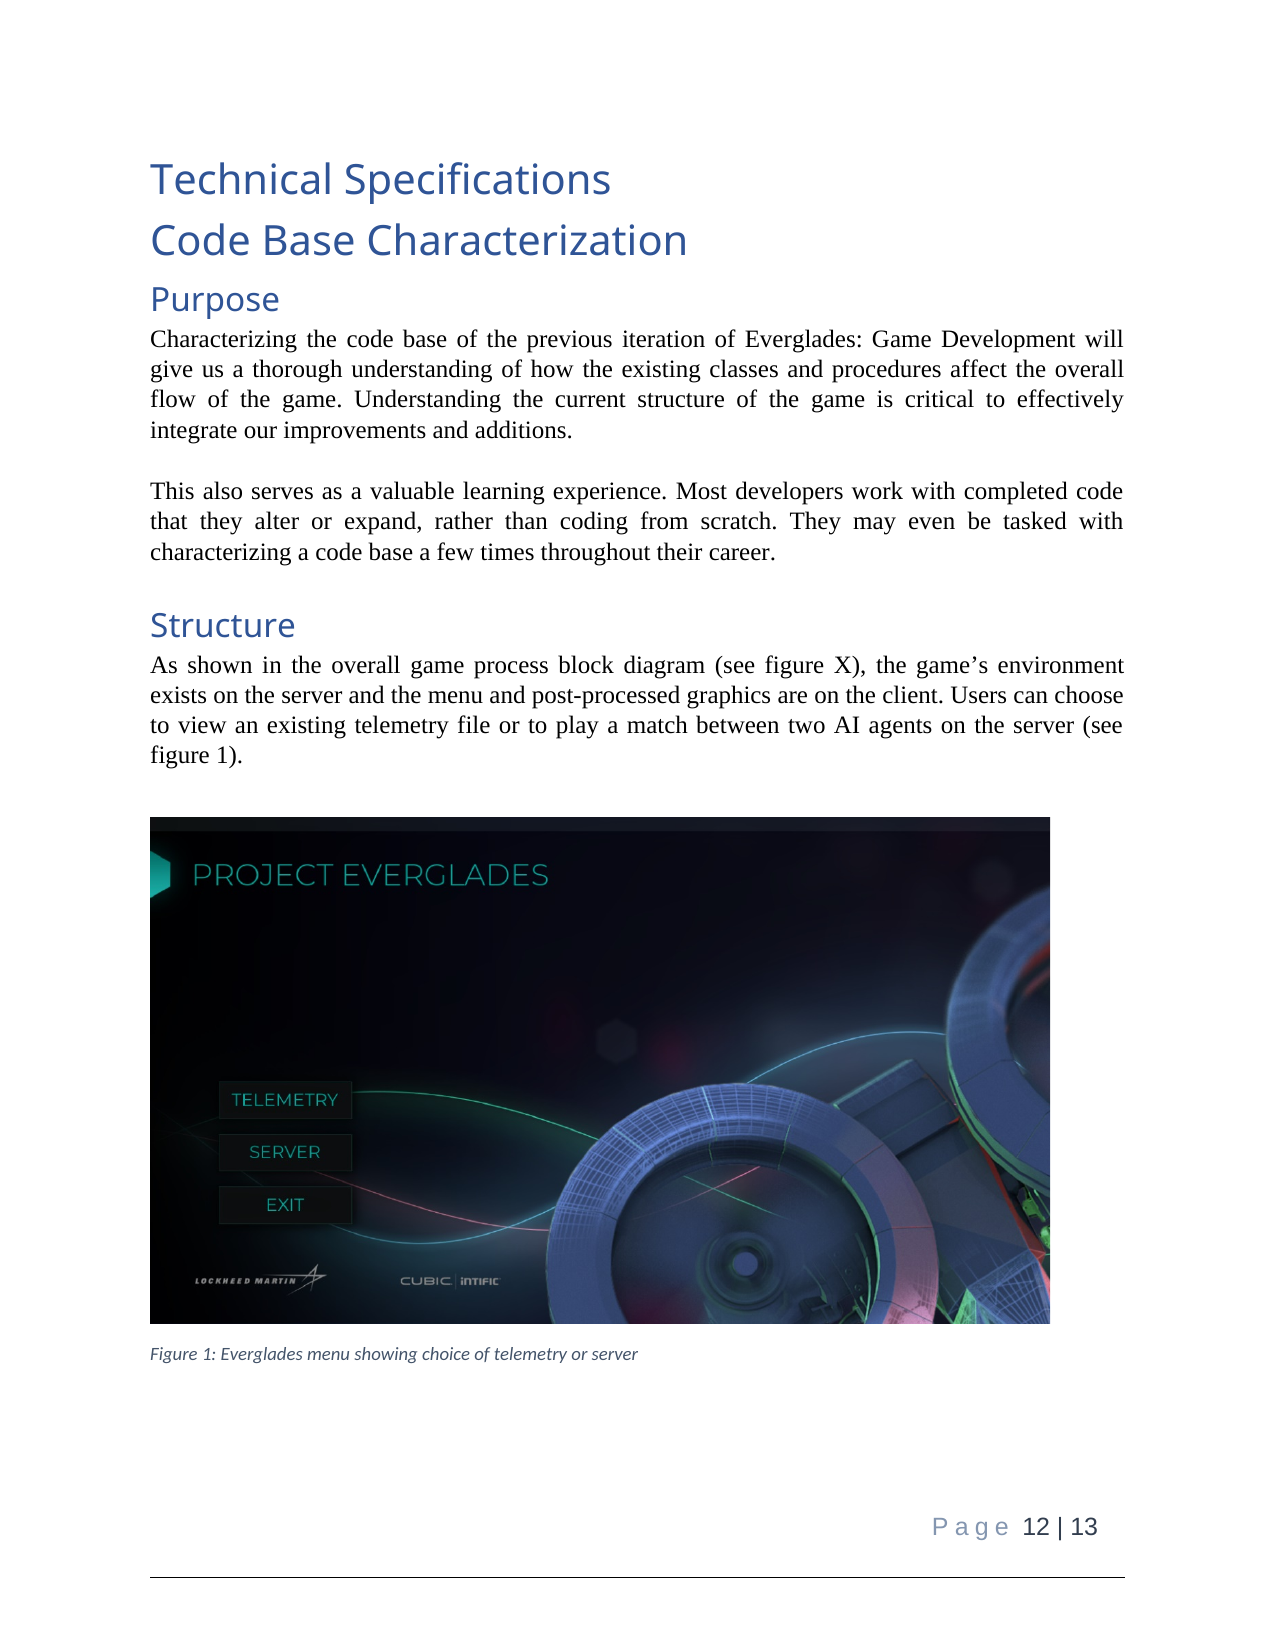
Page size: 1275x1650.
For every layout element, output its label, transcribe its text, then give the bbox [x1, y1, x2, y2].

text Figure 1: Everglades menu showing choice of telemetry or server [150, 1342, 1125, 1364]
text Characterizing the code base of the previous iteration of Everglades: Game Development will give us a thorough understanding of how the existing classes and procedures affect the overall flow of the game. Understanding the current structure of the game is critical to effectively integrate our improvements and additions. [150, 324, 1125, 444]
text Purpose [150, 276, 1125, 321]
text Code Base Characterization [150, 211, 1125, 268]
picture [150, 817, 1050, 1324]
text As shown in the overall game process block diagram (see figure X), the game’s environment exists on the server and the menu and post-processed graphics are on the client. Users can choose to view an existing telemetry file or to play a match between two AI agents on the server (see figure 1). [150, 650, 1125, 769]
text This also serves as a valuable learning experience. Most developers work with completed code that they alter or expand, rather than coding from scratch. They may even be tasked with characterizing a code base a few times throughout their career. [150, 476, 1125, 565]
text Structure [150, 602, 1125, 647]
subtitle Technical Specifications [150, 150, 1125, 207]
